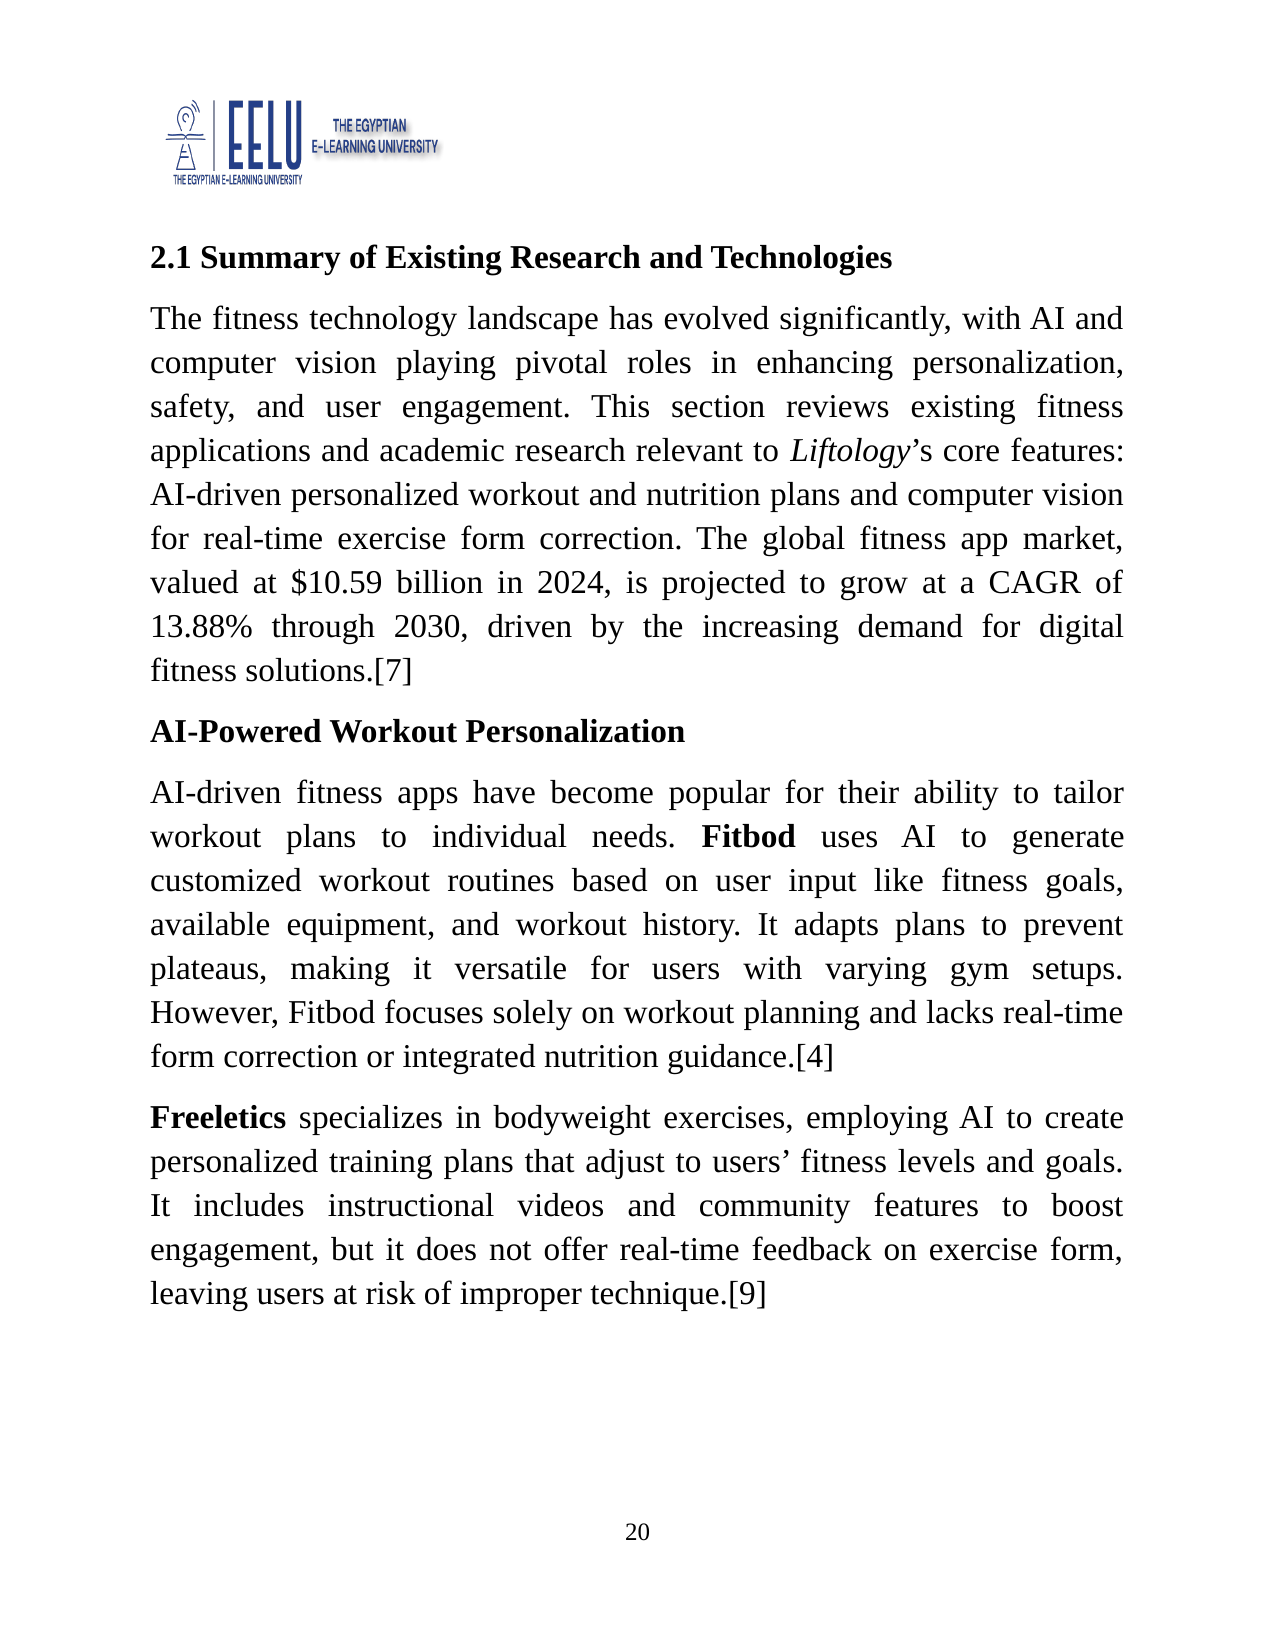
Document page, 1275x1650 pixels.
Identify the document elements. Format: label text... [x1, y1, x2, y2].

text Freeletics specializes in bodyweight exercises, employing AI to create personalized training plans that adjust to users’ fitness levels and goals. It includes instructional videos and community features to boost engagement, but it does not offer real-time feedback on exercise form, leaving users at risk of improper technique.[9] [150, 1097, 1125, 1312]
text AI-Powered Workout Personalization [150, 711, 1125, 749]
text The fitness technology landscape has evolved significantly, with AI and computer vision playing pivotal roles in enhancing personalization, safety, and user engagement. This section reviews existing fitness applications and academic research relevant to Liftology’s core features: AI-driven personalized workout and nutrition plans and computer vision for real-time exercise form correction. The global fitness app market, valued at $10.59 billion in 2024, is projected to grow at a CAGR of 13.88% through 2030, driven by the increasing demand for digital fitness solutions.[7] [150, 298, 1125, 689]
text 2.1 Summary of Existing Research and Technologies [150, 237, 1125, 276]
picture [150, 75, 444, 188]
text AI-driven fitness apps have become popular for their ability to tailor workout plans to individual needs. Fitbod uses AI to generate customized workout routines based on user input like fitness goals, available equipment, and workout history. It adapts plans to prevent plateaus, making it versatile for users with varying gym setups. However, Fitbod focuses solely on workout planning and lacks real-time form correction or integrated nutrition guidance.[4] [150, 772, 1125, 1074]
